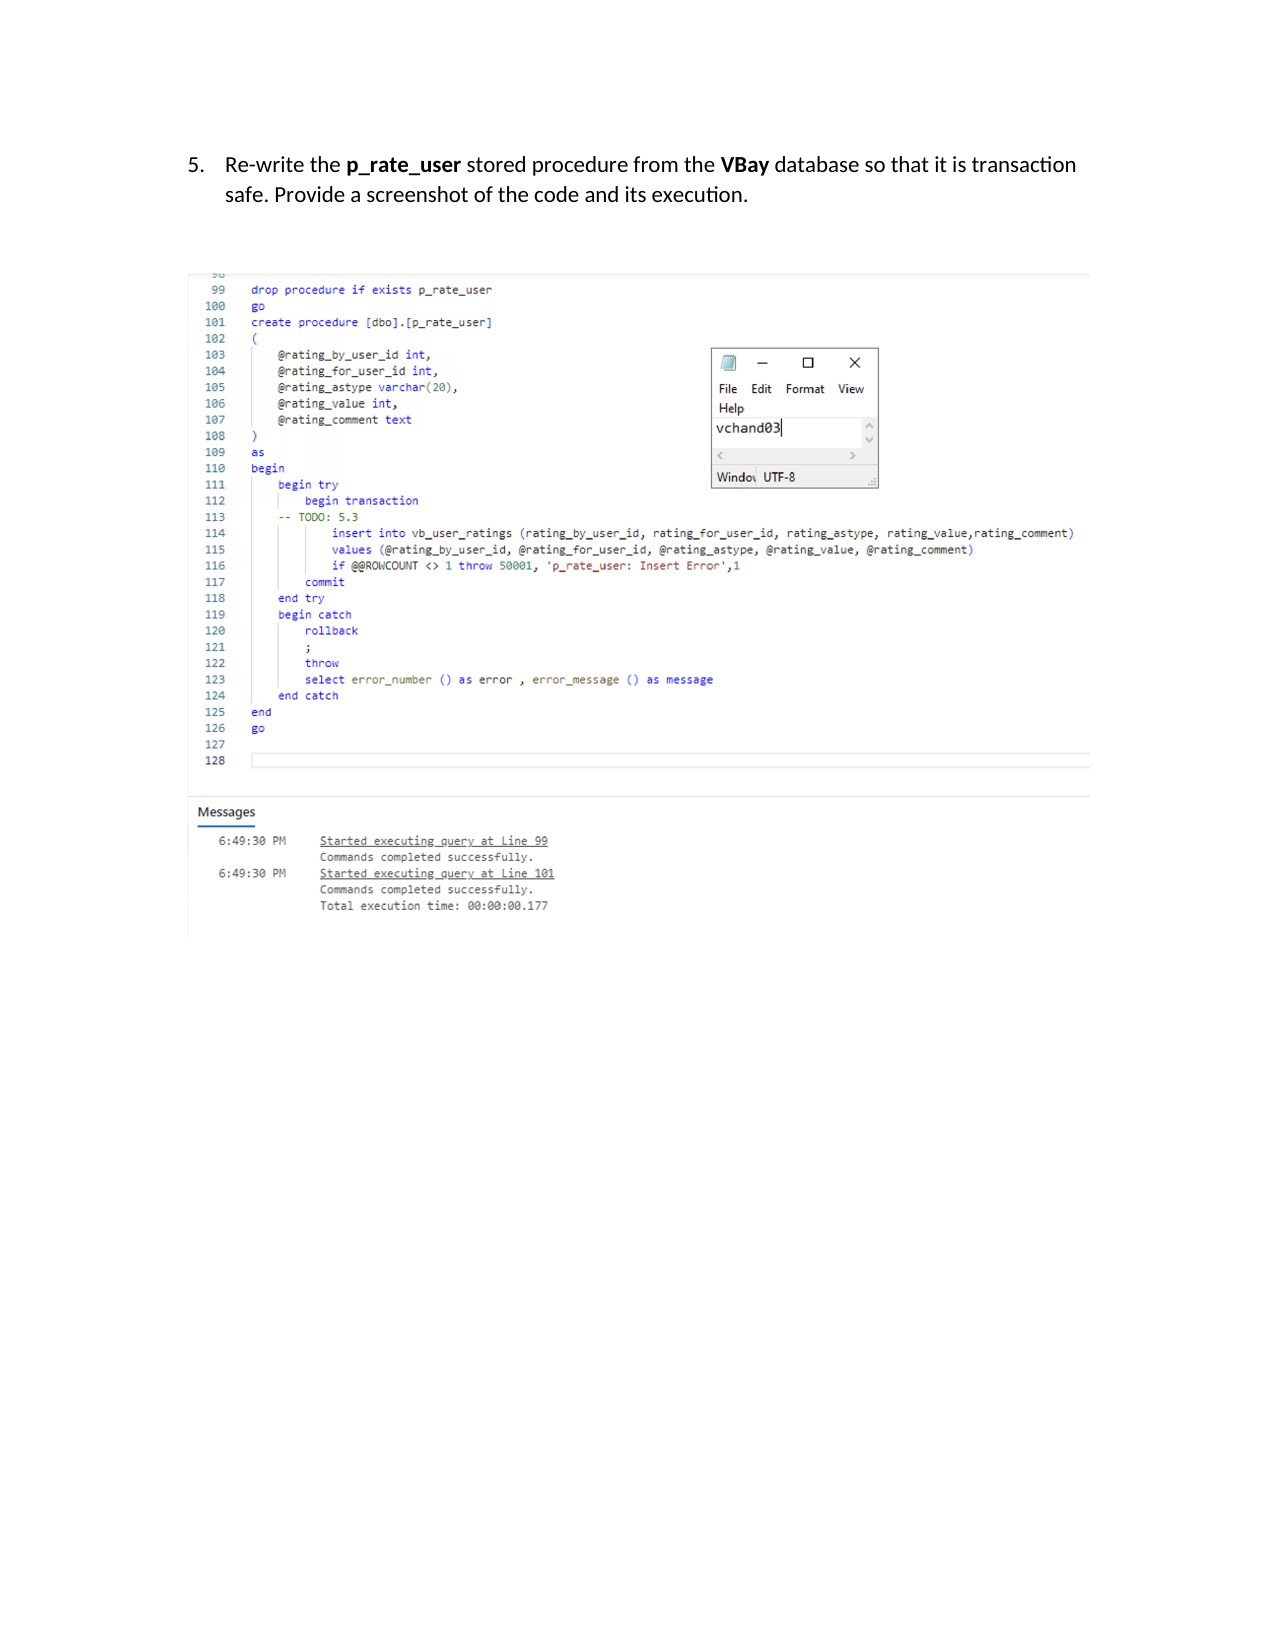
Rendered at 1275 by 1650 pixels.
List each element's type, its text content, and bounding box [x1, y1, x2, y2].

picture [187, 273, 1091, 937]
list Re-write the p_rate_user stored procedure from the VBay database so that it is transaction safe. Provide a screenshot of the code and its execution. [187, 150, 1125, 208]
